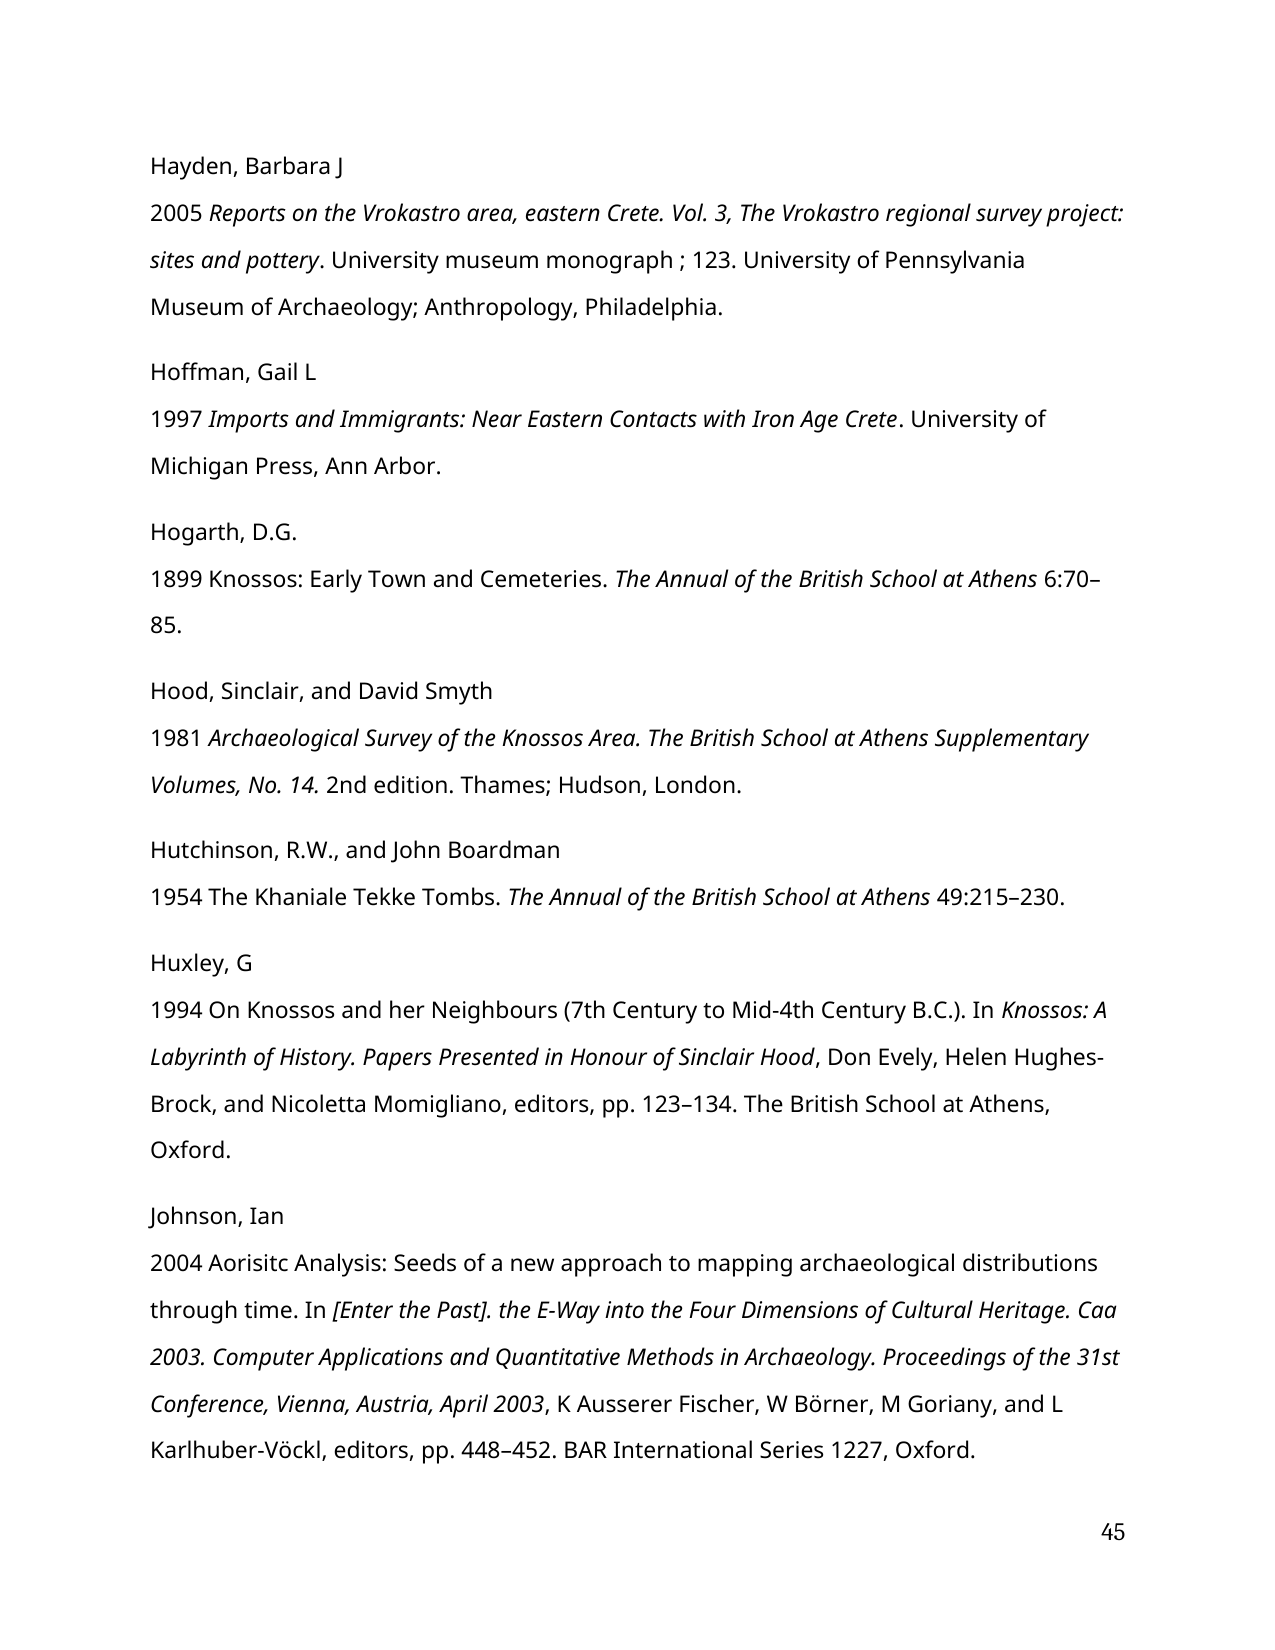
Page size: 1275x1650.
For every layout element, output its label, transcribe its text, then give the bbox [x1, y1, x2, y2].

text Hayden, Barbara J 2005 Reports on the Vrokastro area, eastern Crete. Vol. 3, The Vrokastro regional survey project: sites and pottery. University museum monograph ; 123. University of Pennsylvania Museum of Archaeology; Anthropology, Philadelphia. [150, 150, 1125, 322]
text Huxley, G 1994 On Knossos and her Neighbours (7th Century to Mid-4th Century B.C.). In Knossos: A Labyrinth of History. Papers Presented in Honour of Sinclair Hood, Don Evely, Helen Hughes-Brock, and Nicoletta Momigliano, editors, pp. 123–134. The British School at Athens, Oxford. [150, 947, 1125, 1166]
text Hogarth, D.G. 1899 Knossos: Early Town and Cemeteries. The Annual of the British School at Athens 6:70–85. [150, 516, 1125, 641]
text Hoffman, Gail L 1997 Imports and Immigrants: Near Eastern Contacts with Iron Age Crete. University of Michigan Press, Ann Arbor. [150, 356, 1125, 481]
text Johnson, Ian 2004 Aorisitc Analysis: Seeds of a new approach to mapping archaeological distributions through time. In [Enter the Past]. the E-Way into the Four Dimensions of Cultural Heritage. Caa 2003. Computer Applications and Quantitative Methods in Archaeology. Proceedings of the 31st Conference, Vienna, Austria, April 2003, K Ausserer Fischer, W Börner, M Goriany, and L Karlhuber-Vöckl, editors, pp. 448–452. BAR International Series 1227, Oxford. [150, 1200, 1125, 1466]
text Hutchinson, R.W., and John Boardman 1954 The Khaniale Tekke Tombs. The Annual of the British School at Athens 49:215–230. [150, 834, 1125, 912]
text Hood, Sinclair, and David Smyth 1981 Archaeological Survey of the Knossos Area. The British School at Athens Supplementary Volumes, No. 14. 2nd edition. Thames; Hudson, London. [150, 675, 1125, 800]
